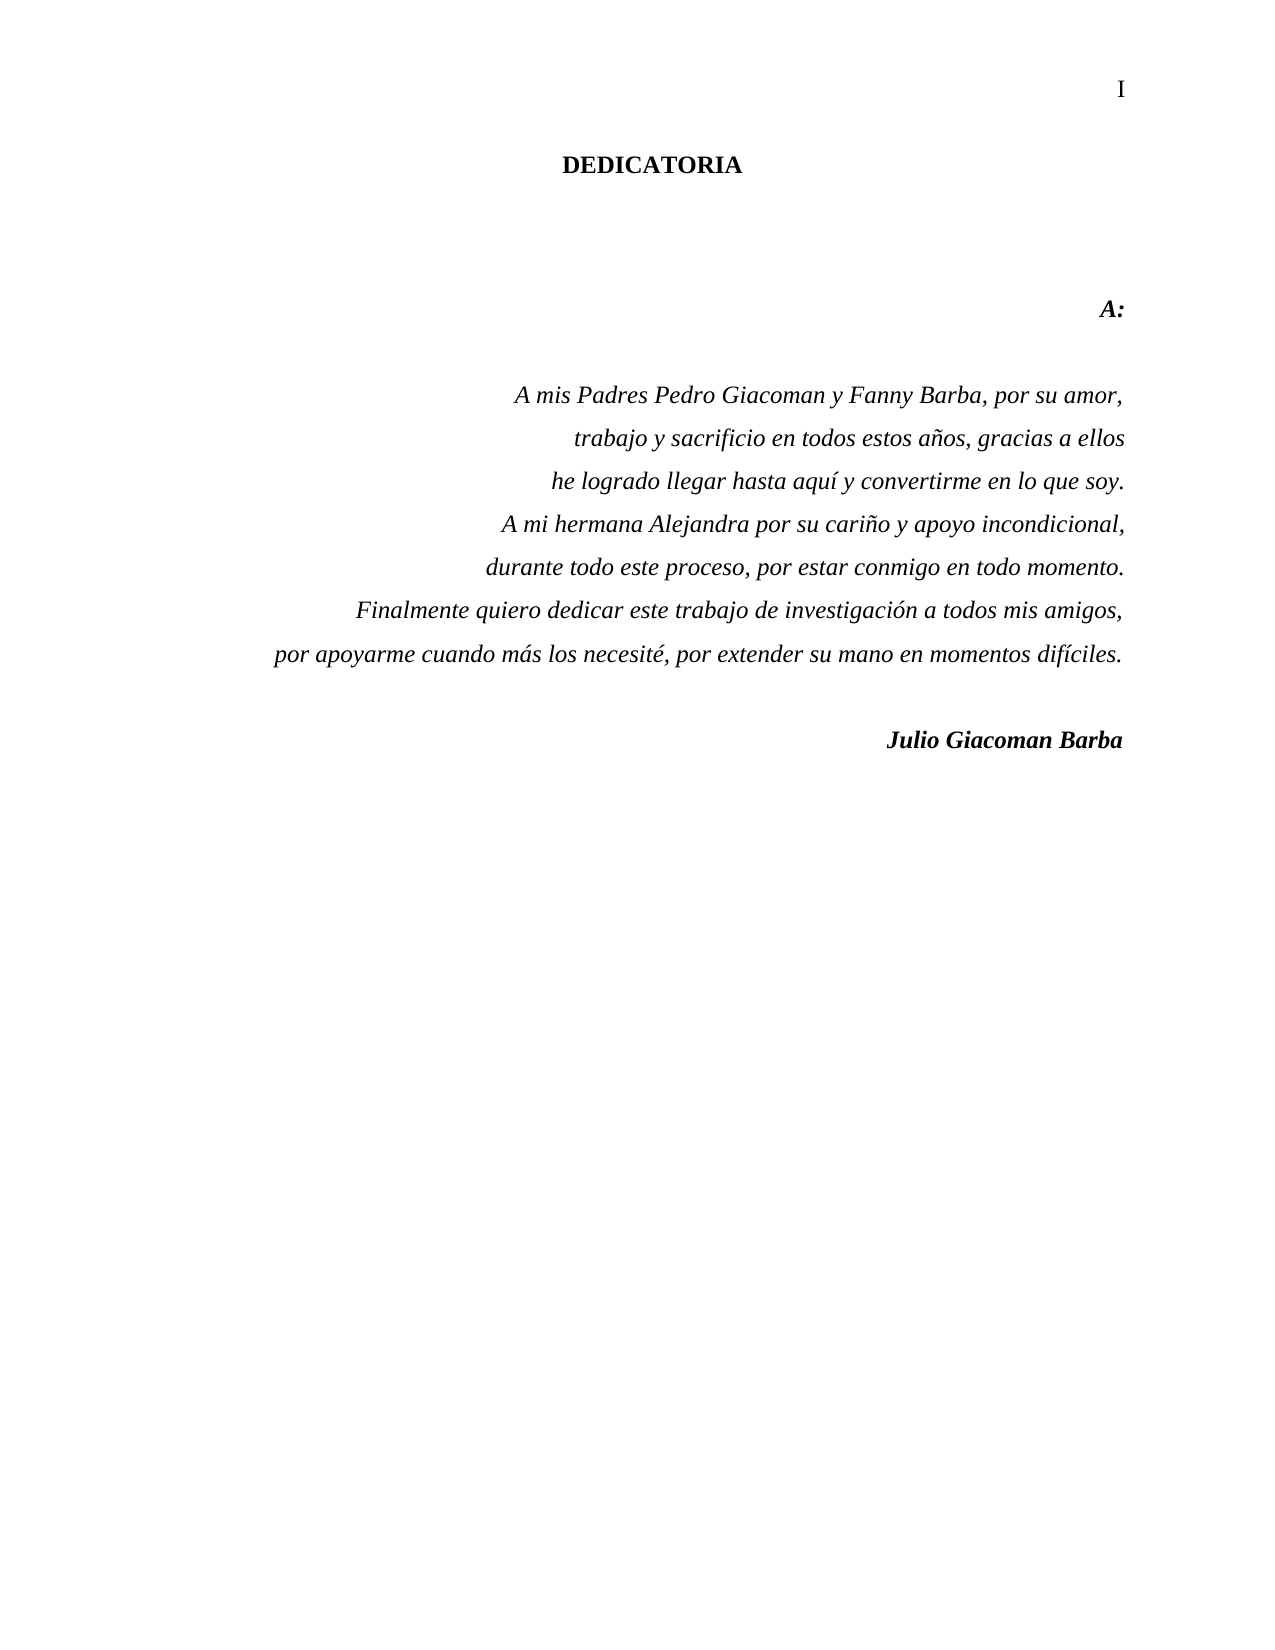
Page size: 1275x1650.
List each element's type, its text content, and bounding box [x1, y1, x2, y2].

text por apoyarme cuando más los necesité, por extender su mano en momentos difíciles. [150, 639, 1125, 667]
text A mis Padres Pedro Giacoman y Fanny Barba, por su amor, [150, 380, 1125, 409]
text Julio Giacoman Barba [150, 725, 1125, 754]
text DEDICATORIA [150, 150, 1125, 179]
text A mi hermana Alejandra por su cariño y apoyo incondicional, [150, 509, 1125, 538]
text he logrado llegar hasta aquí y convertirme en lo que soy. [150, 466, 1125, 495]
text durante todo este proceso, por estar conmigo en todo momento. [150, 552, 1125, 581]
text A: [150, 294, 1125, 322]
text trabajo y sacrificio en todos estos años, gracias a ellos [150, 423, 1125, 452]
text Finalmente quiero dedicar este trabajo de investigación a todos mis amigos, [150, 596, 1125, 624]
